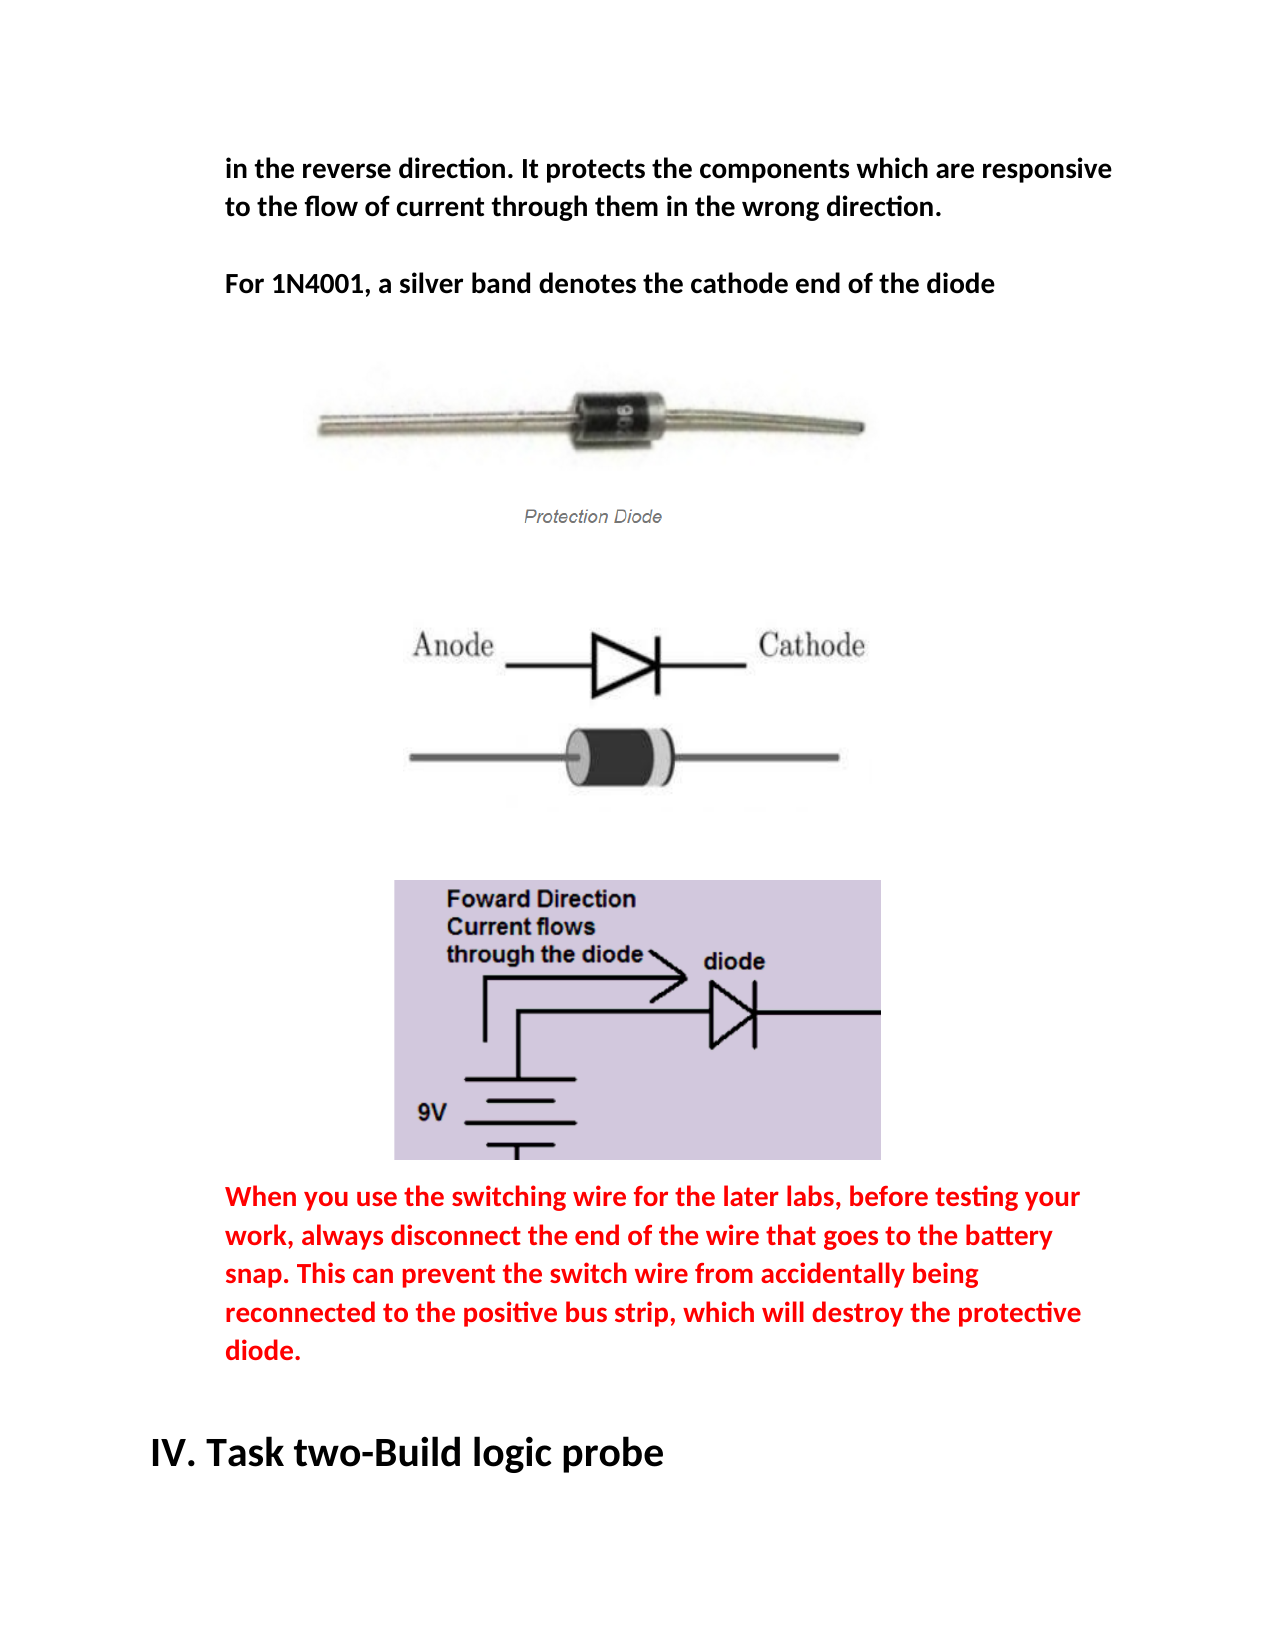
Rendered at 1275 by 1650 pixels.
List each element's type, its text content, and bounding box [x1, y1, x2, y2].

picture [394, 880, 881, 1160]
list When you use the switching wire for the later labs, before testing your work, always disconnect the end of the wire that goes to the battery snap. This can prevent the switch wire from accidentally being reconnected to the positive bus strip, which will destroy the protective diode. [225, 1178, 1125, 1368]
list For 1N4001, a silver band denotes the cathode end of the diode [225, 265, 1125, 301]
picture [403, 604, 872, 812]
text IV. Task two-Build logic probe [150, 1426, 1125, 1476]
picture [225, 336, 934, 536]
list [225, 150, 1125, 224]
